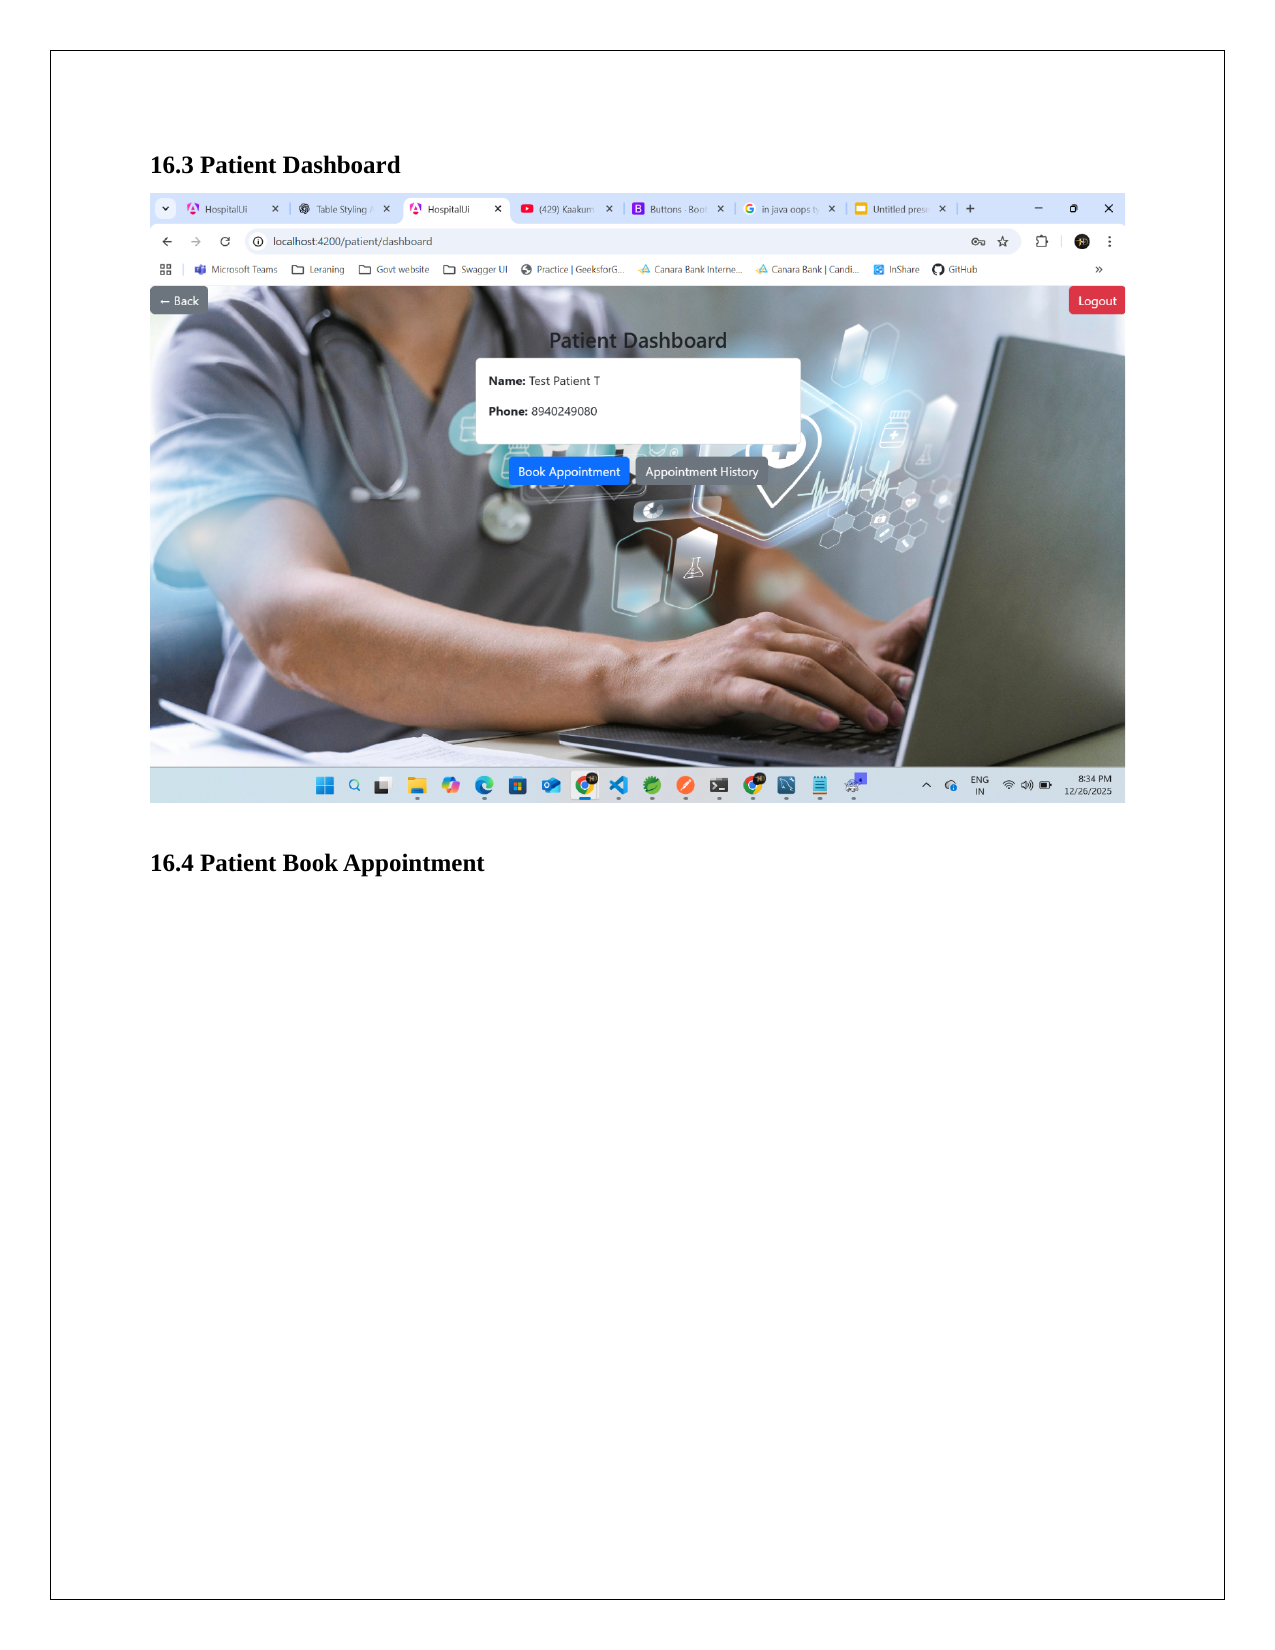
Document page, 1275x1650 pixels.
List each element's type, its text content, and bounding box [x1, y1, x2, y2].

picture [150, 193, 1125, 803]
text 16.3 Patient Dashboard [150, 150, 1125, 179]
text 16.4 Patient Book Appointment [150, 848, 1125, 877]
